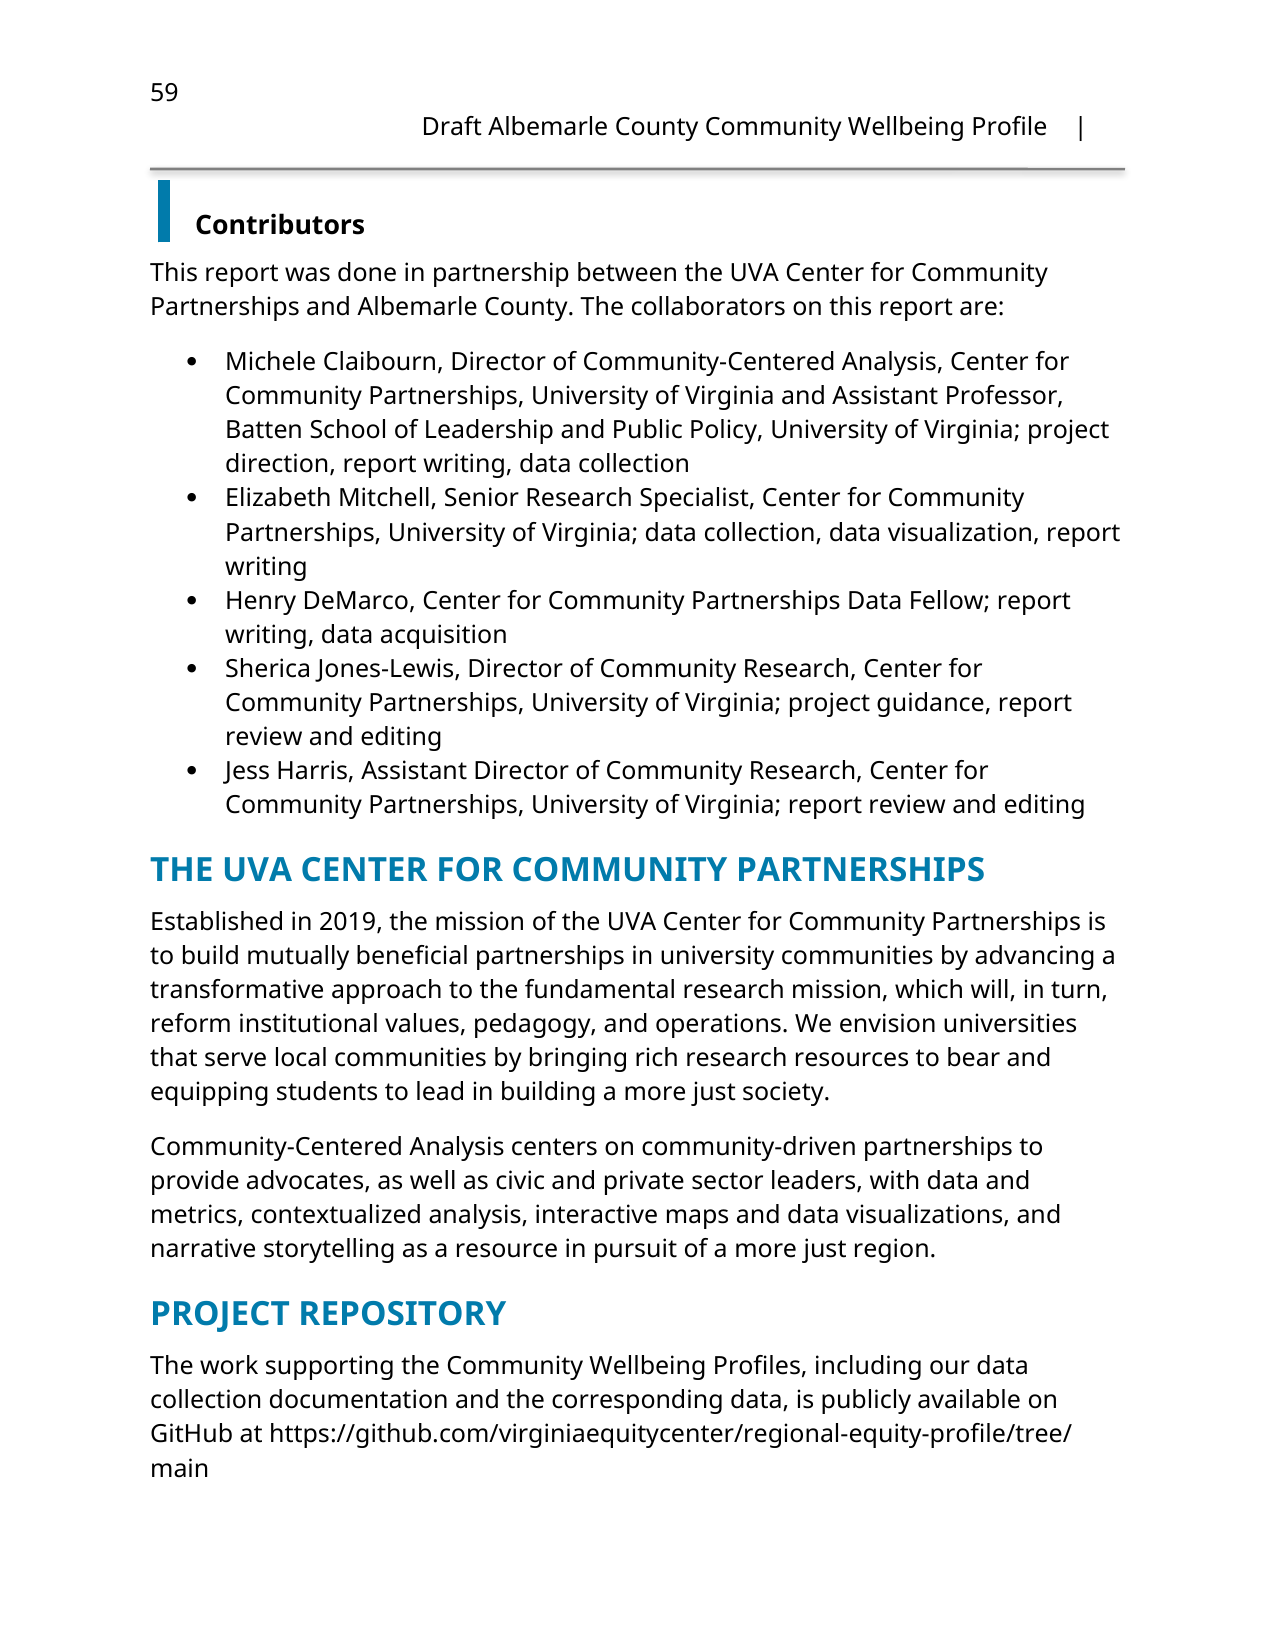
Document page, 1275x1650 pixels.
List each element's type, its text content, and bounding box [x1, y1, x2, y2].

list Jess Harris, Assistant Director of Community Research, Center for Community Partnerships, University of Virginia; report review and editing [187, 753, 1125, 821]
text This report was done in partnership between the UVA Center for Community Partnerships and Albemarle County. The collaborators on this report are: [150, 255, 1125, 323]
list Elizabeth Mitchell, Senior Research Specialist, Center for Community Partnerships, University of Virginia; data collection, data visualization, report writing [187, 480, 1125, 582]
text The work supporting the Community Wellbeing Profiles, including our data collection documentation and the corresponding data, is publicly available on GitHub at https://github.com/virginiaequitycenter/regional-equity-profile/tree/main [150, 1348, 1125, 1484]
list Sherica Jones-Lewis, Director of Community Research, Center for Community Partnerships, University of Virginia; project guidance, report review and editing [187, 650, 1125, 753]
text Community-Centered Analysis centers on community-driven partnerships to provide advocates, as well as civic and private sector leaders, with data and metrics, contextualized analysis, interactive maps and data visualizations, and narrative storytelling as a resource in pursuit of a more just region. [150, 1129, 1125, 1265]
subtitle The UVA Center for Community Partnerships [150, 846, 1125, 891]
list Michele Claibourn, Director of Community-Centered Analysis, Center for Community Partnerships, University of Virginia and Assistant Professor, Batten School of Leadership and Public Policy, University of Virginia; project direction, report writing, data collection [187, 344, 1125, 480]
subtitle Project Repository [150, 1290, 1125, 1336]
subtitle Contributors [170, 180, 1125, 242]
list Henry DeMarco, Center for Community Partnerships Data Fellow; report writing, data acquisition [187, 582, 1125, 650]
text Established in 2019, the mission of the UVA Center for Community Partnerships is to build mutually beneficial partnerships in university communities by advancing a transformative approach to the fundamental research mission, which will, in turn, reform institutional values, pedagogy, and operations. We envision universities that serve local communities by bringing rich research resources to bear and equipping students to lead in building a more just society. [150, 904, 1125, 1108]
